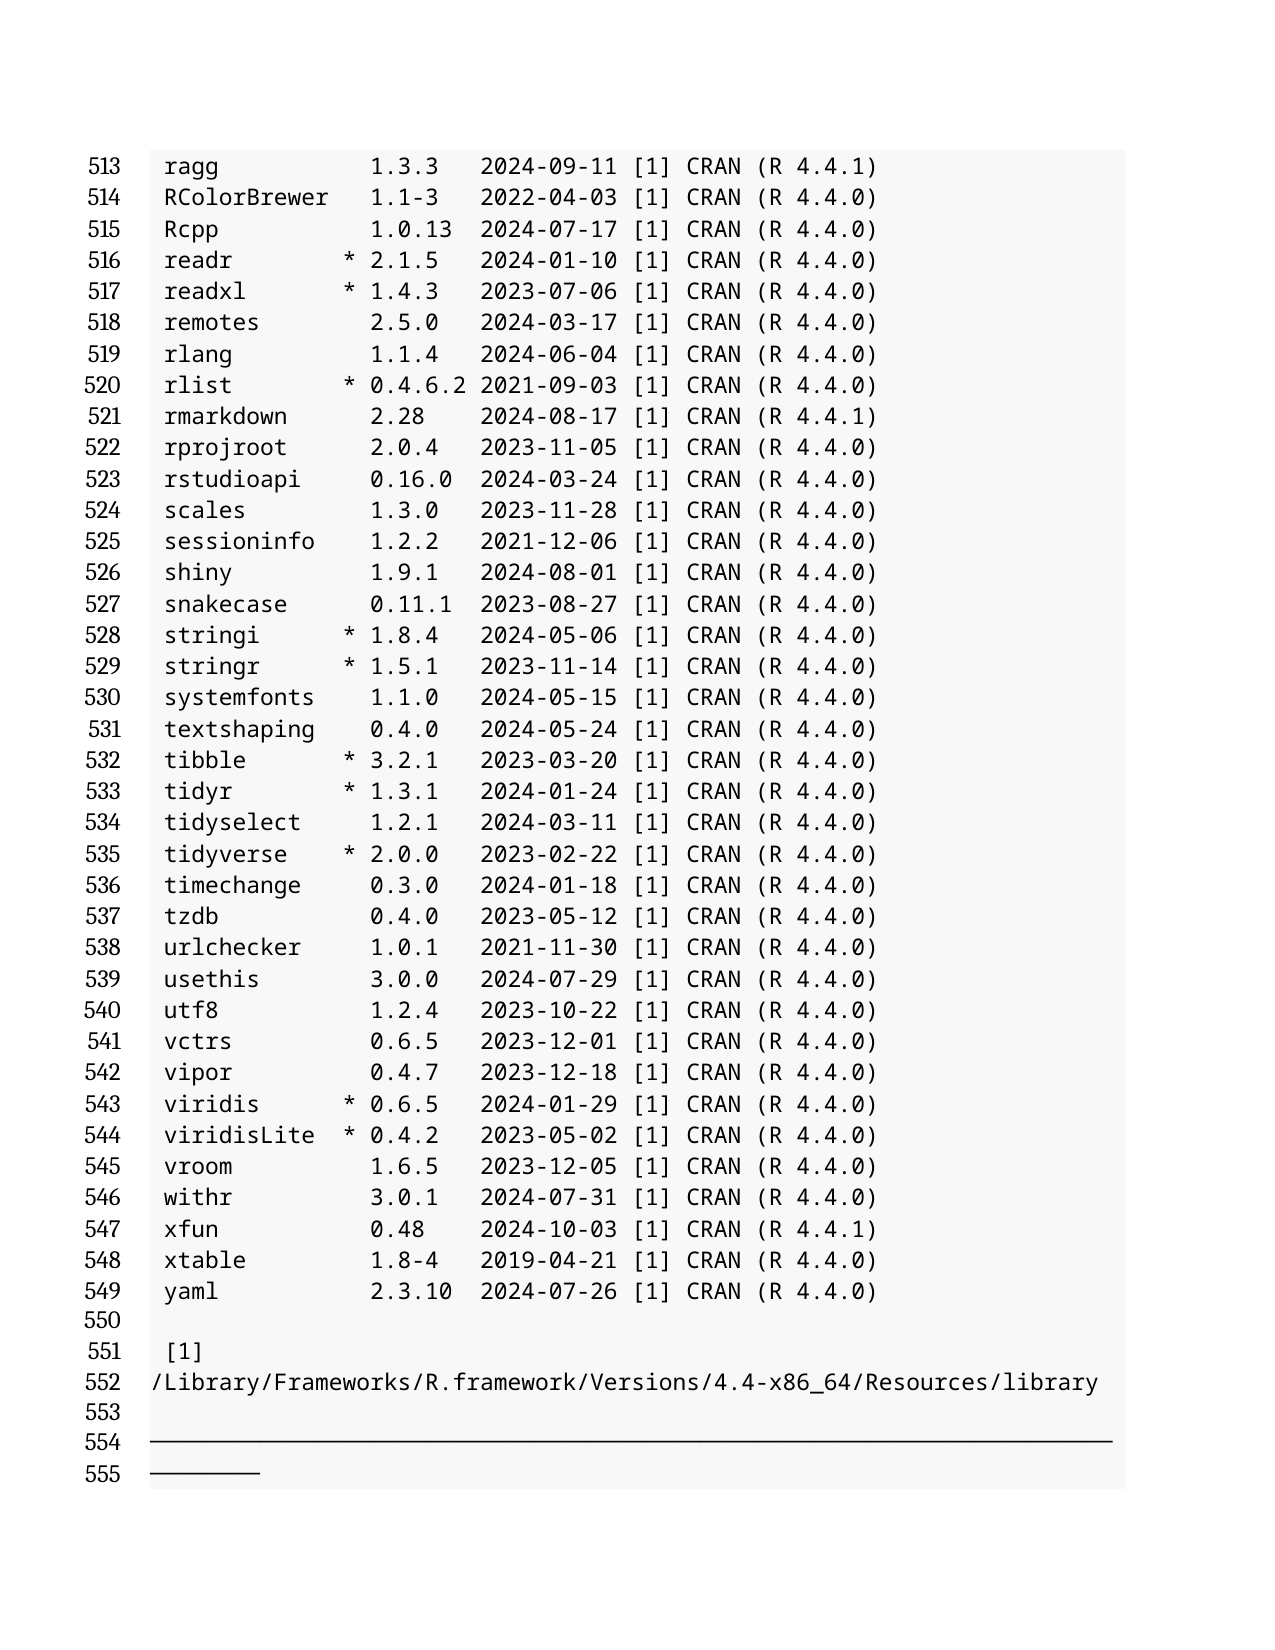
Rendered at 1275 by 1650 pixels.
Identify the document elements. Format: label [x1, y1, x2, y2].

text [150, 150, 1125, 1489]
